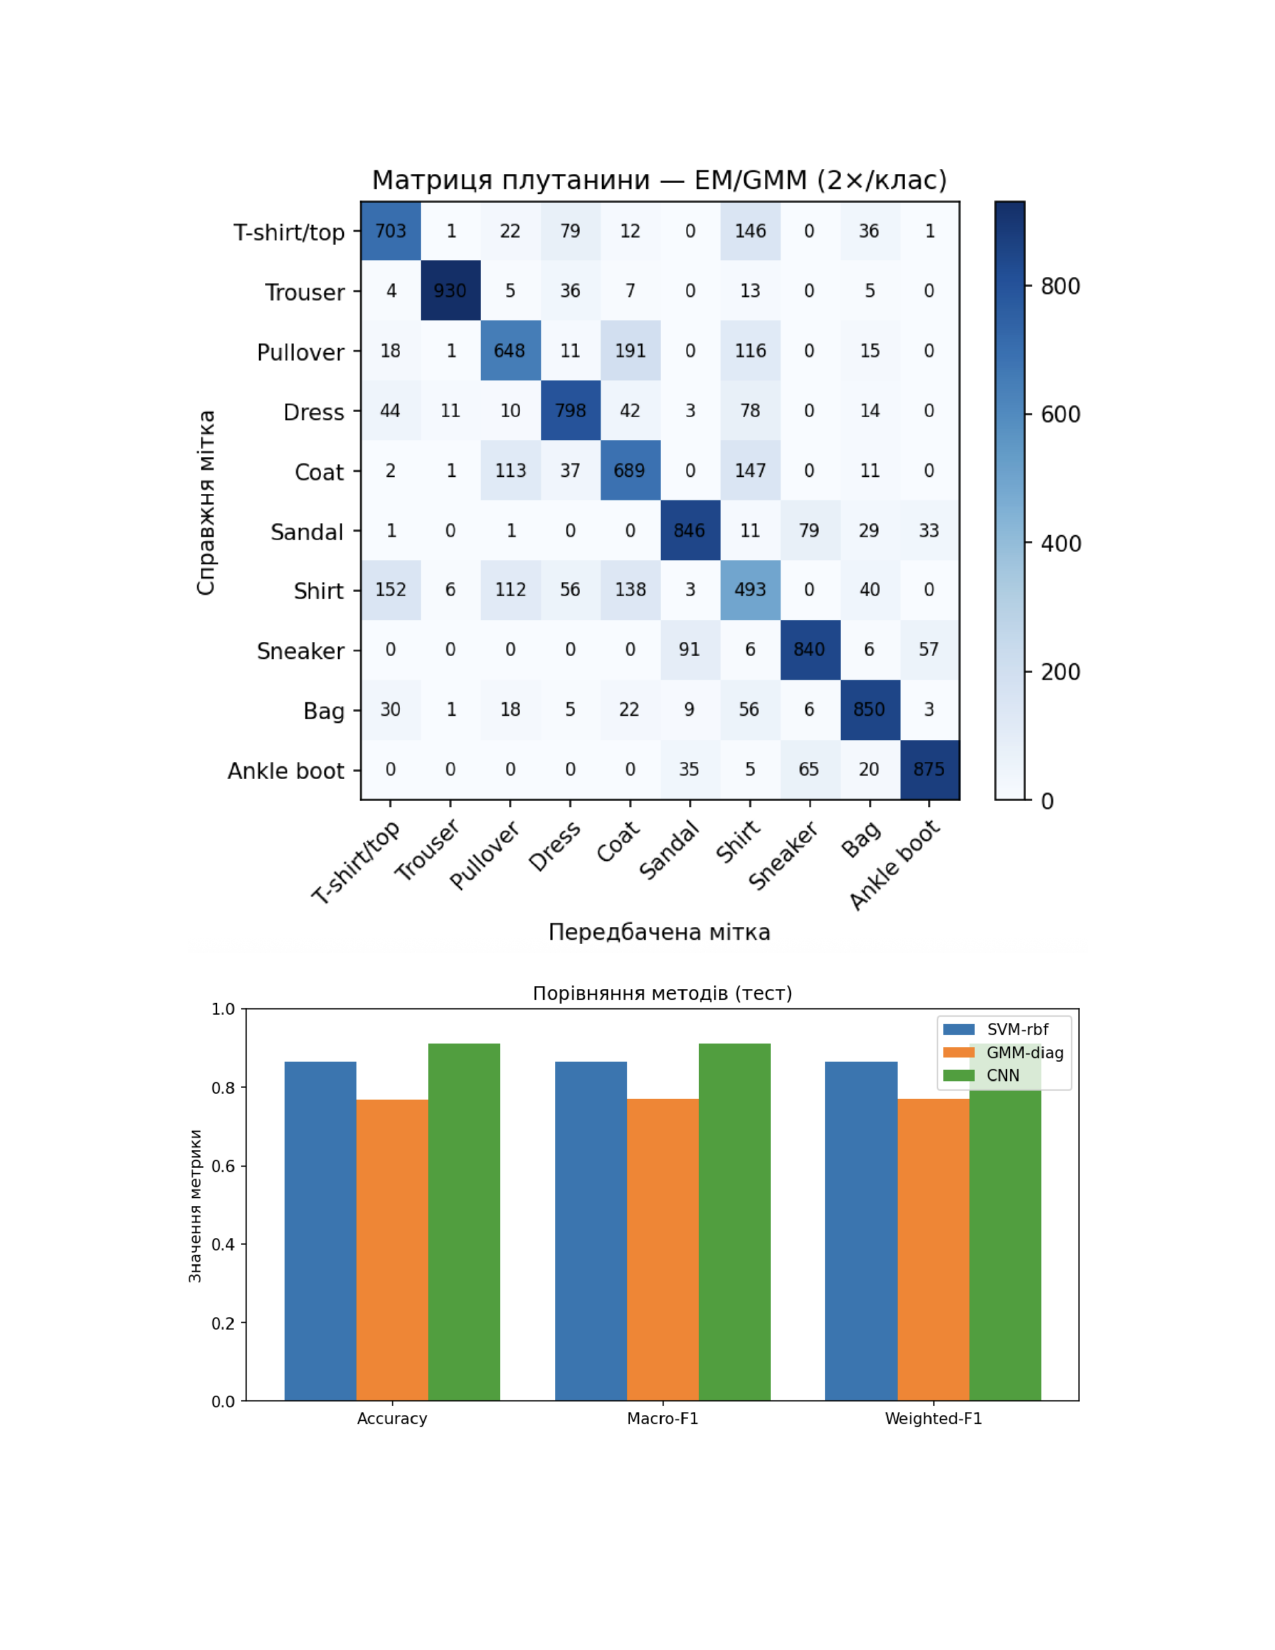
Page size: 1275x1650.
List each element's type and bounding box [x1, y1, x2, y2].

picture [187, 977, 1088, 1431]
picture [187, 150, 1088, 953]
